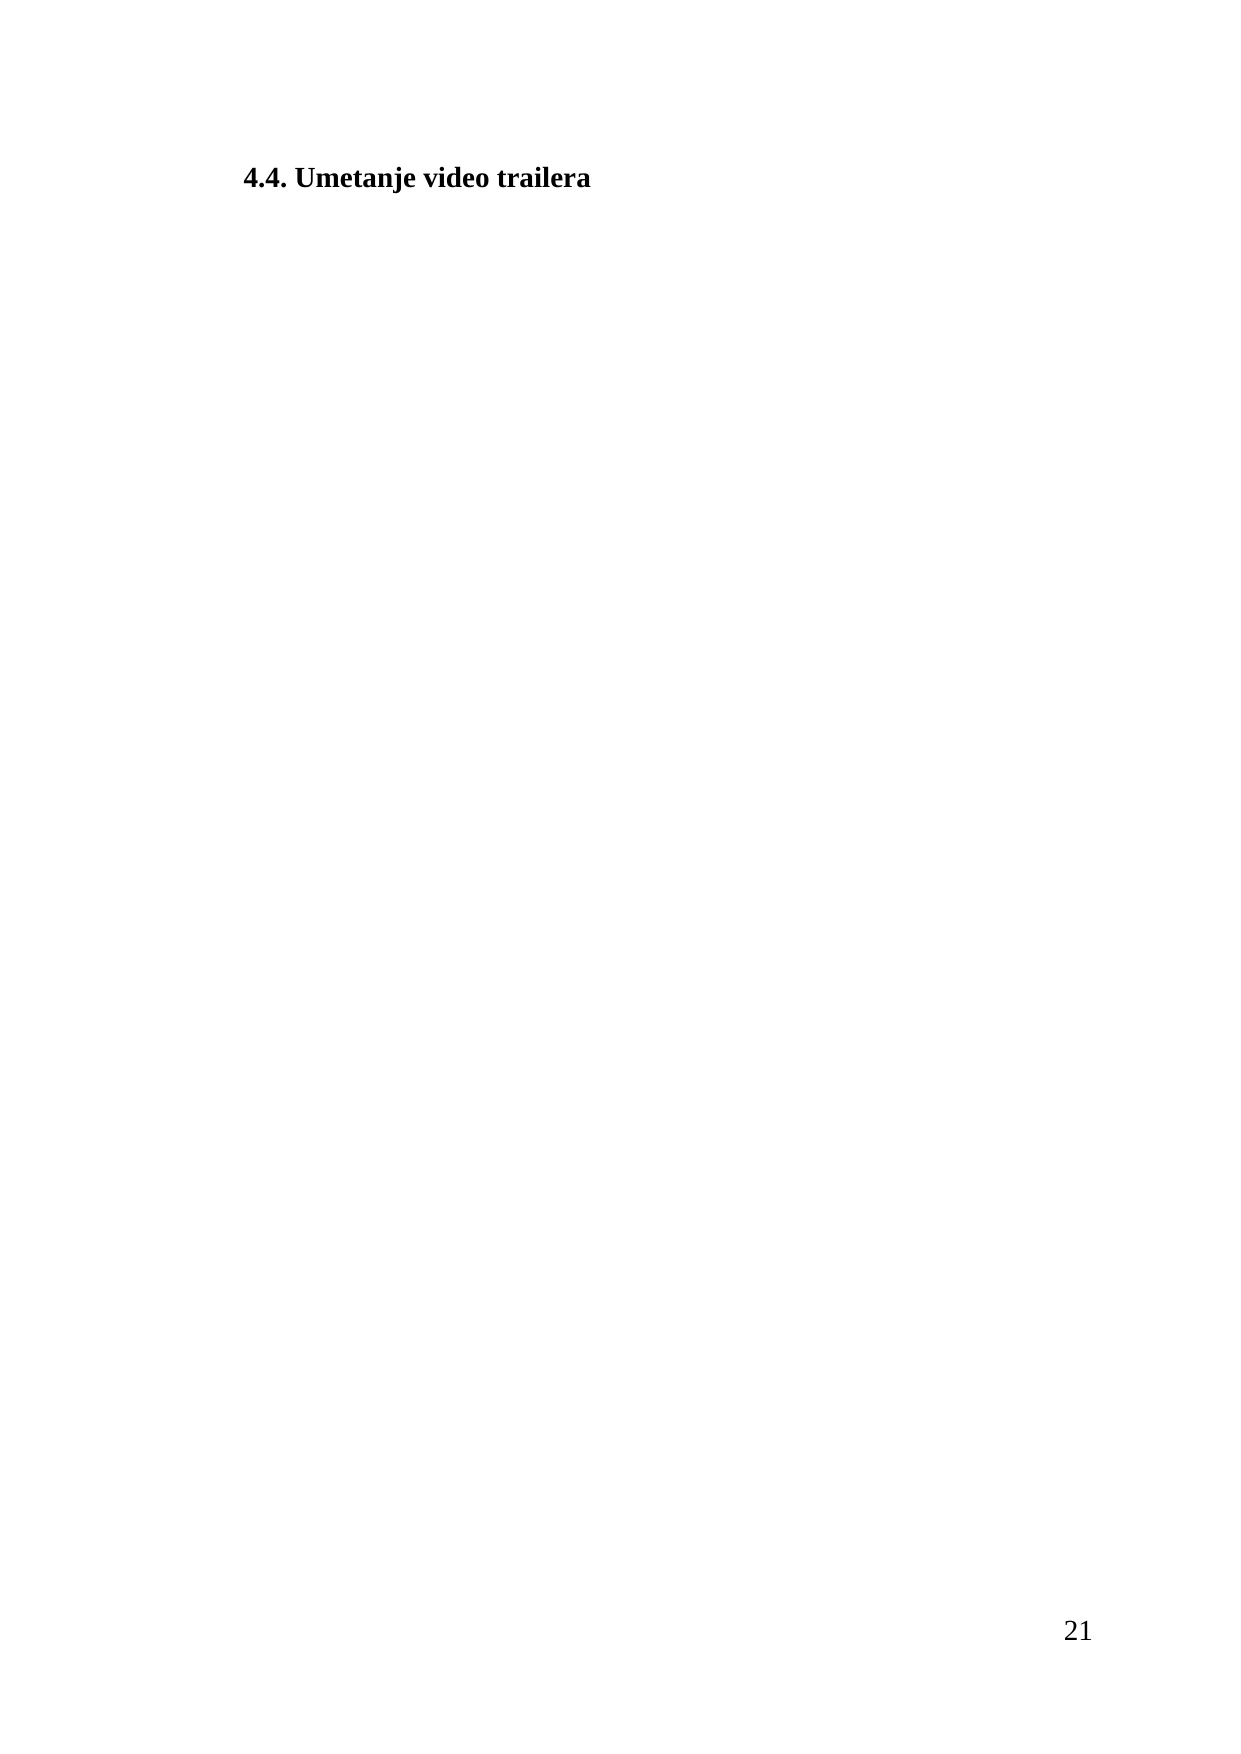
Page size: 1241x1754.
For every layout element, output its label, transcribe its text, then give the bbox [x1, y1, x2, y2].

subtitle 4.4. Umetanje video trailera [148, 160, 1093, 194]
